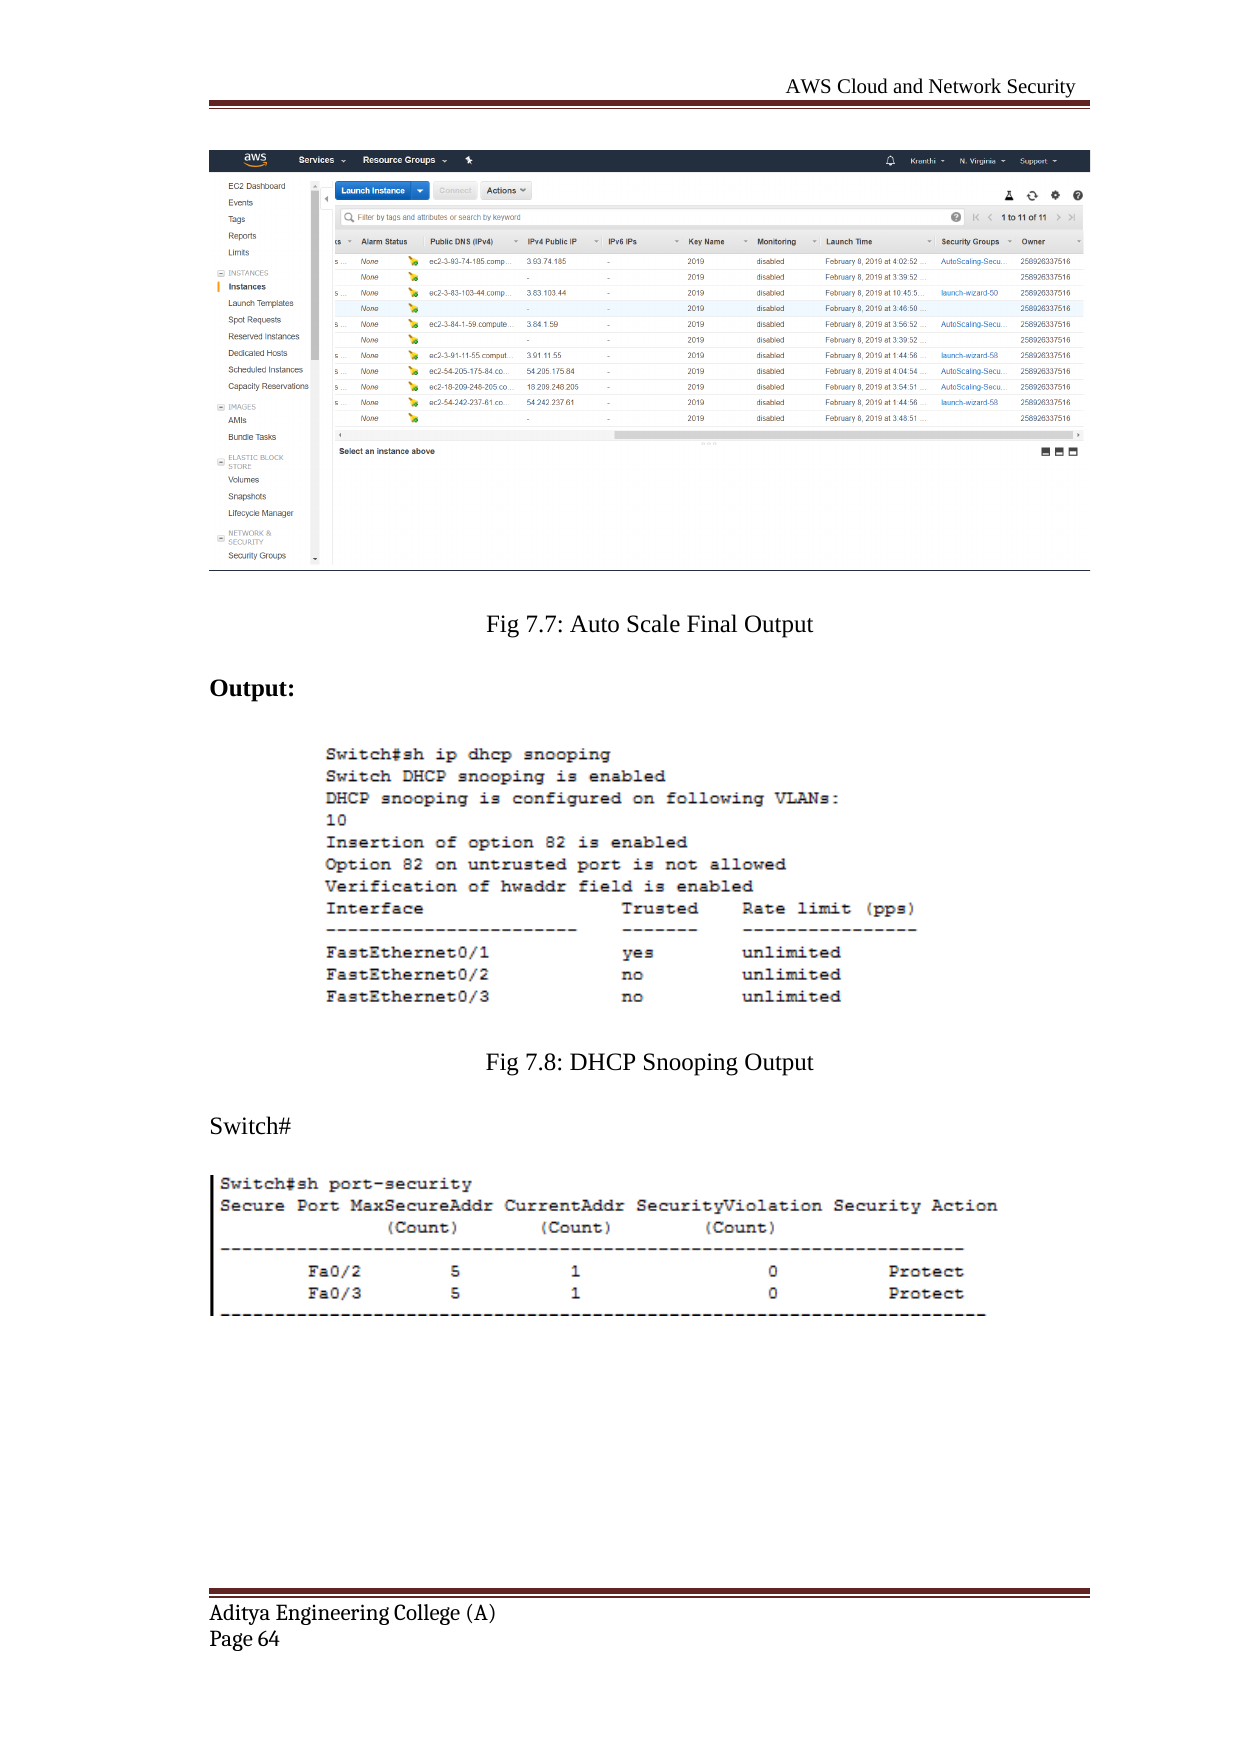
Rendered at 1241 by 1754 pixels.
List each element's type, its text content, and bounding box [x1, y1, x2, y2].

picture [209, 1175, 1062, 1316]
text Fig 7.7: Auto Scale Final Output [209, 609, 1090, 638]
text Fig 7.8: DHCP Snooping Output [209, 1047, 1090, 1076]
picture [209, 150, 1091, 571]
picture [321, 737, 979, 1013]
text Switch# [209, 1111, 1090, 1140]
text Output: [209, 673, 1090, 702]
